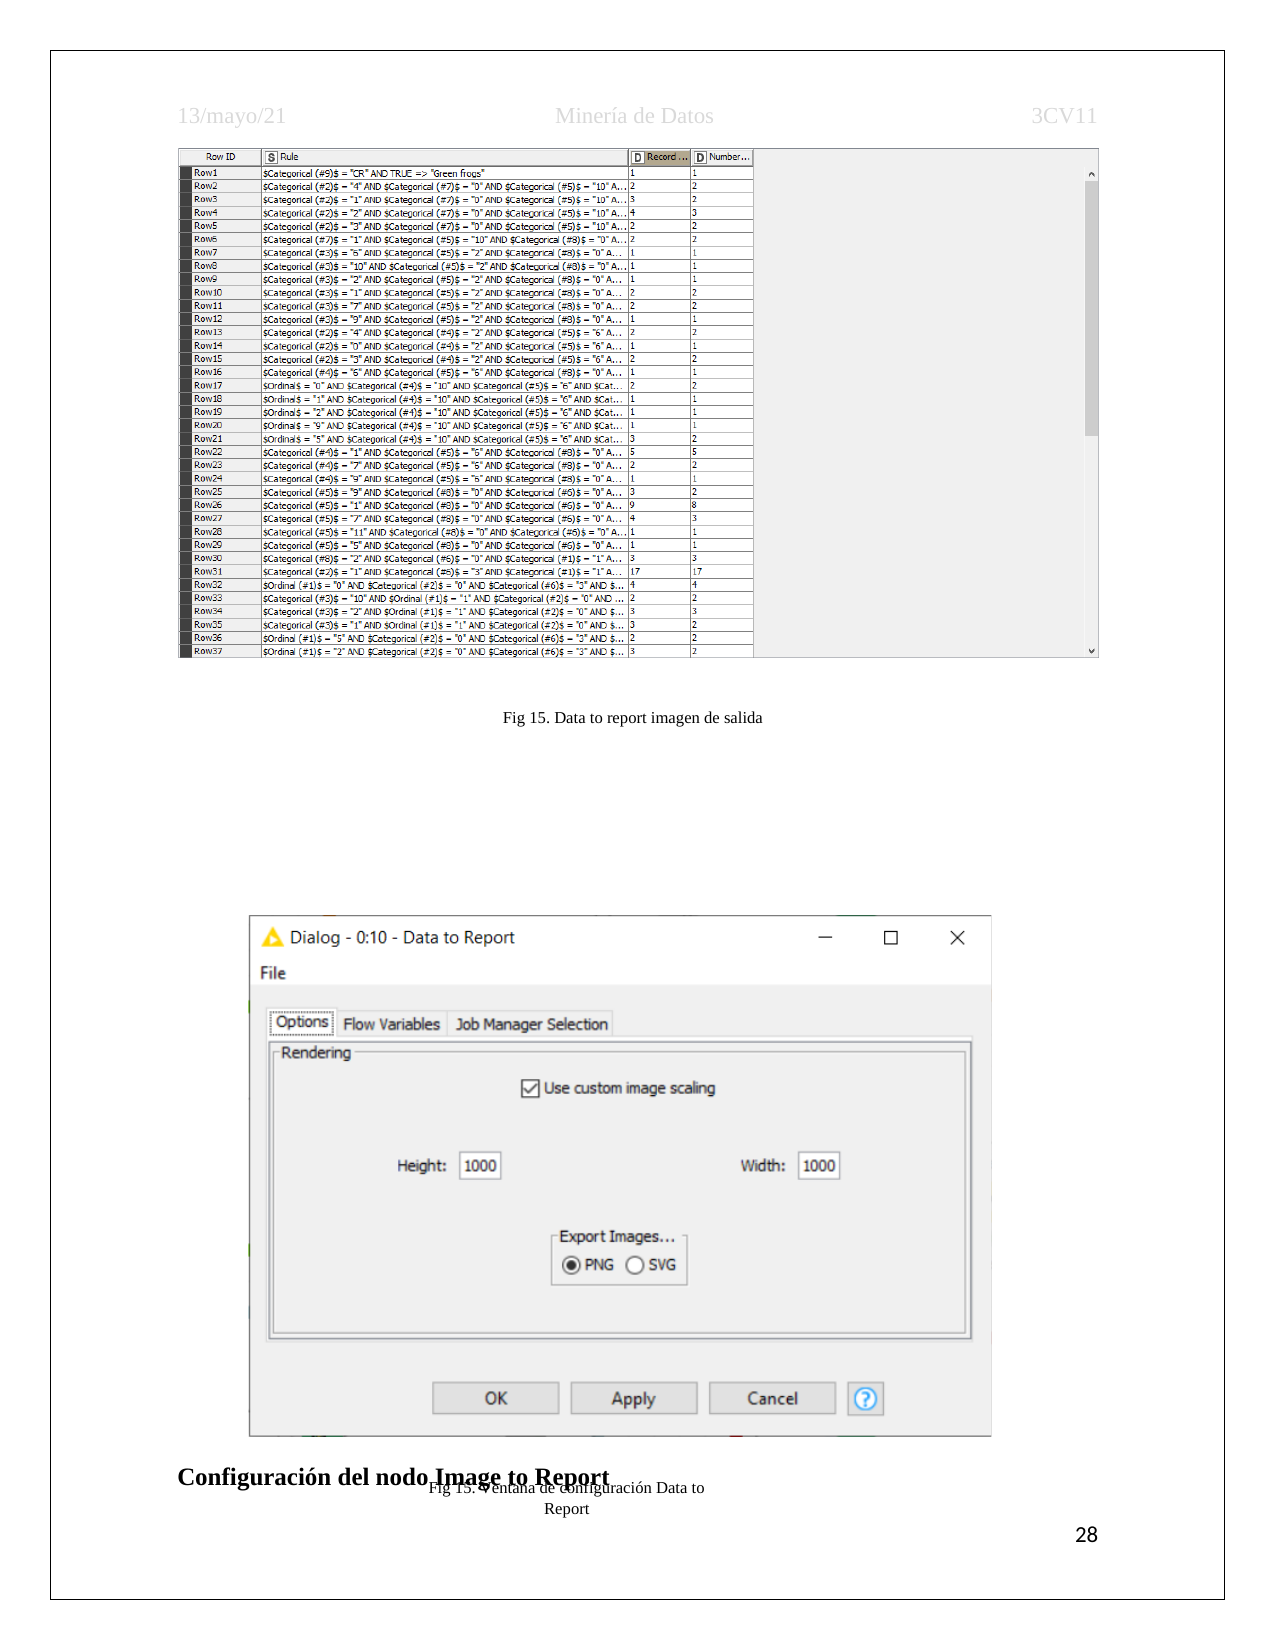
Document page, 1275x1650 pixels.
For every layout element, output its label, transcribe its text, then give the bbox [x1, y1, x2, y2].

text Configuración del nodo Image to Report [177, 1365, 1098, 1491]
picture [248, 915, 992, 1437]
picture [178, 148, 1099, 658]
